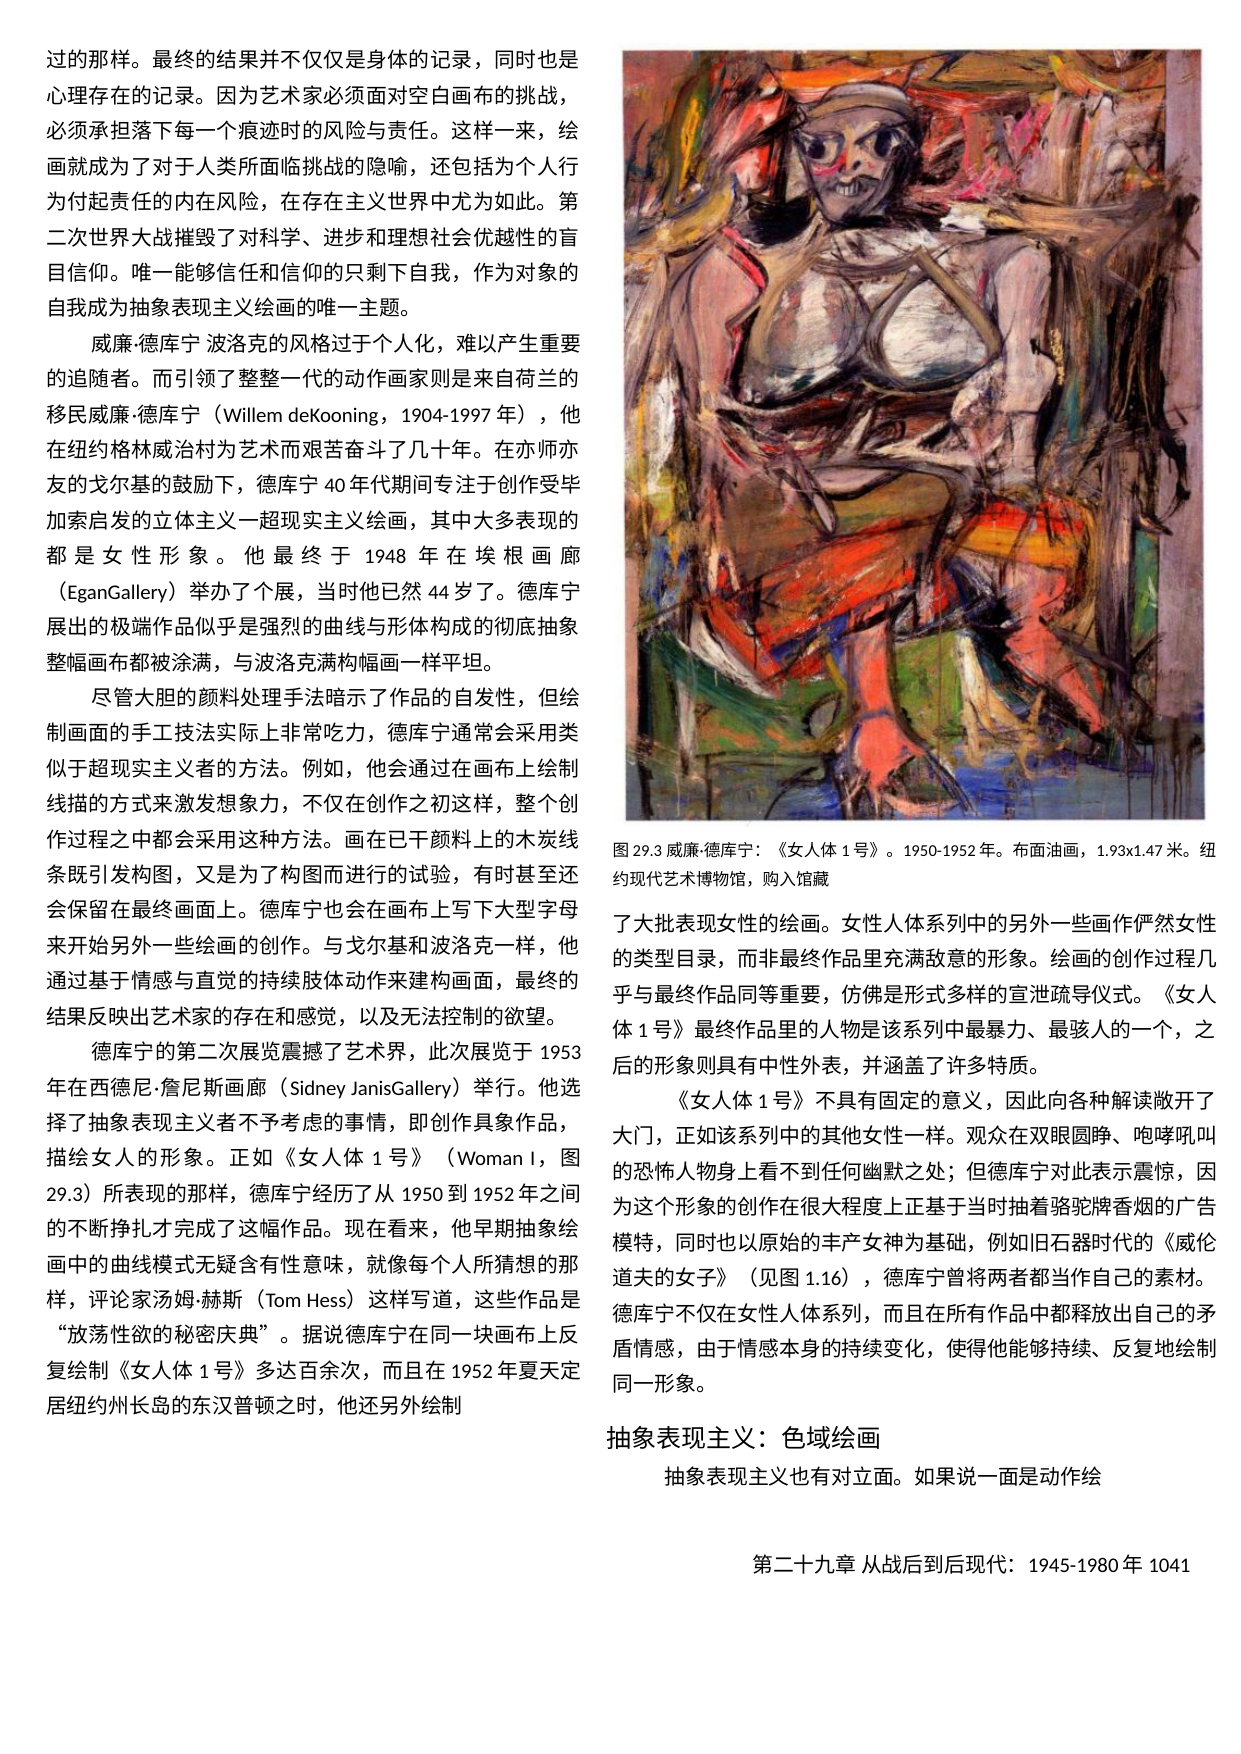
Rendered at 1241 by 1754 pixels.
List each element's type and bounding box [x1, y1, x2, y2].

picture [614, 43, 1209, 827]
